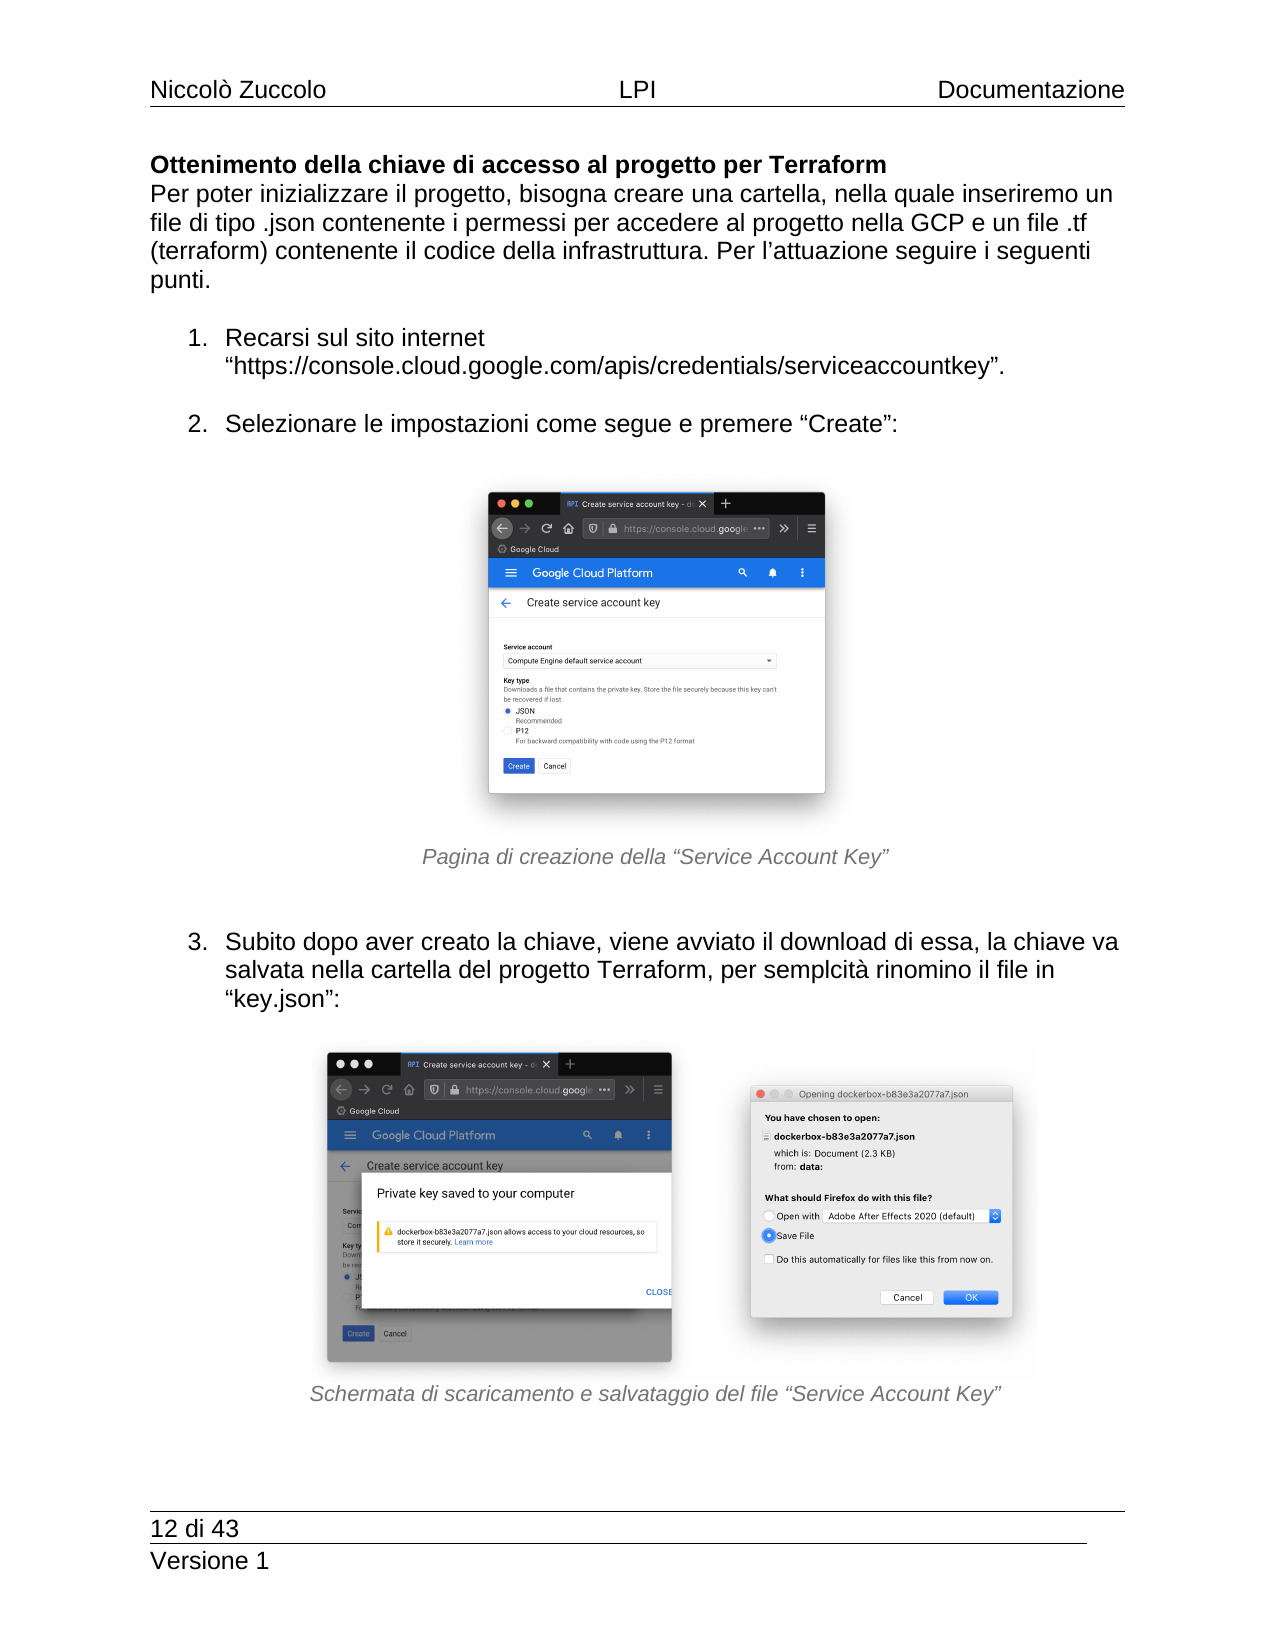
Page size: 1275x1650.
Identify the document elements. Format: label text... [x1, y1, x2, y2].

text Schermata di scaricamento e salvataggio del file “Service Account Key” [187, 1381, 1125, 1406]
picture [311, 1041, 1039, 1382]
text Ottenimento della chiave di accesso al progetto per Terraform [150, 150, 1125, 179]
list Recarsi sul sito internet “https://console.cloud.google.com/apis/credentials/serviceaccountkey”. [187, 322, 1125, 380]
text Per poter inizializzare il progetto, bisogna creare una cartella, nella quale inseriremo un file di tipo .json contenente i permessi per accedere al progetto nella GCP e un file .tf (terraform) contenente il codice della infrastruttura. Per l’attuazione seguire i seguenti punti. [150, 179, 1125, 294]
text Pagina di creazione della “Service Account Key” [187, 844, 1125, 869]
picture [450, 466, 863, 844]
list Selezionare le impostazioni come segue e premere “Create”: [187, 409, 1125, 437]
list Subito dopo aver creato la chiave, viene avviato il download di essa, la chiave va salvata nella cartella del progetto Terraform, per semplcità rinomino il file in “key.json”: [187, 927, 1125, 1013]
